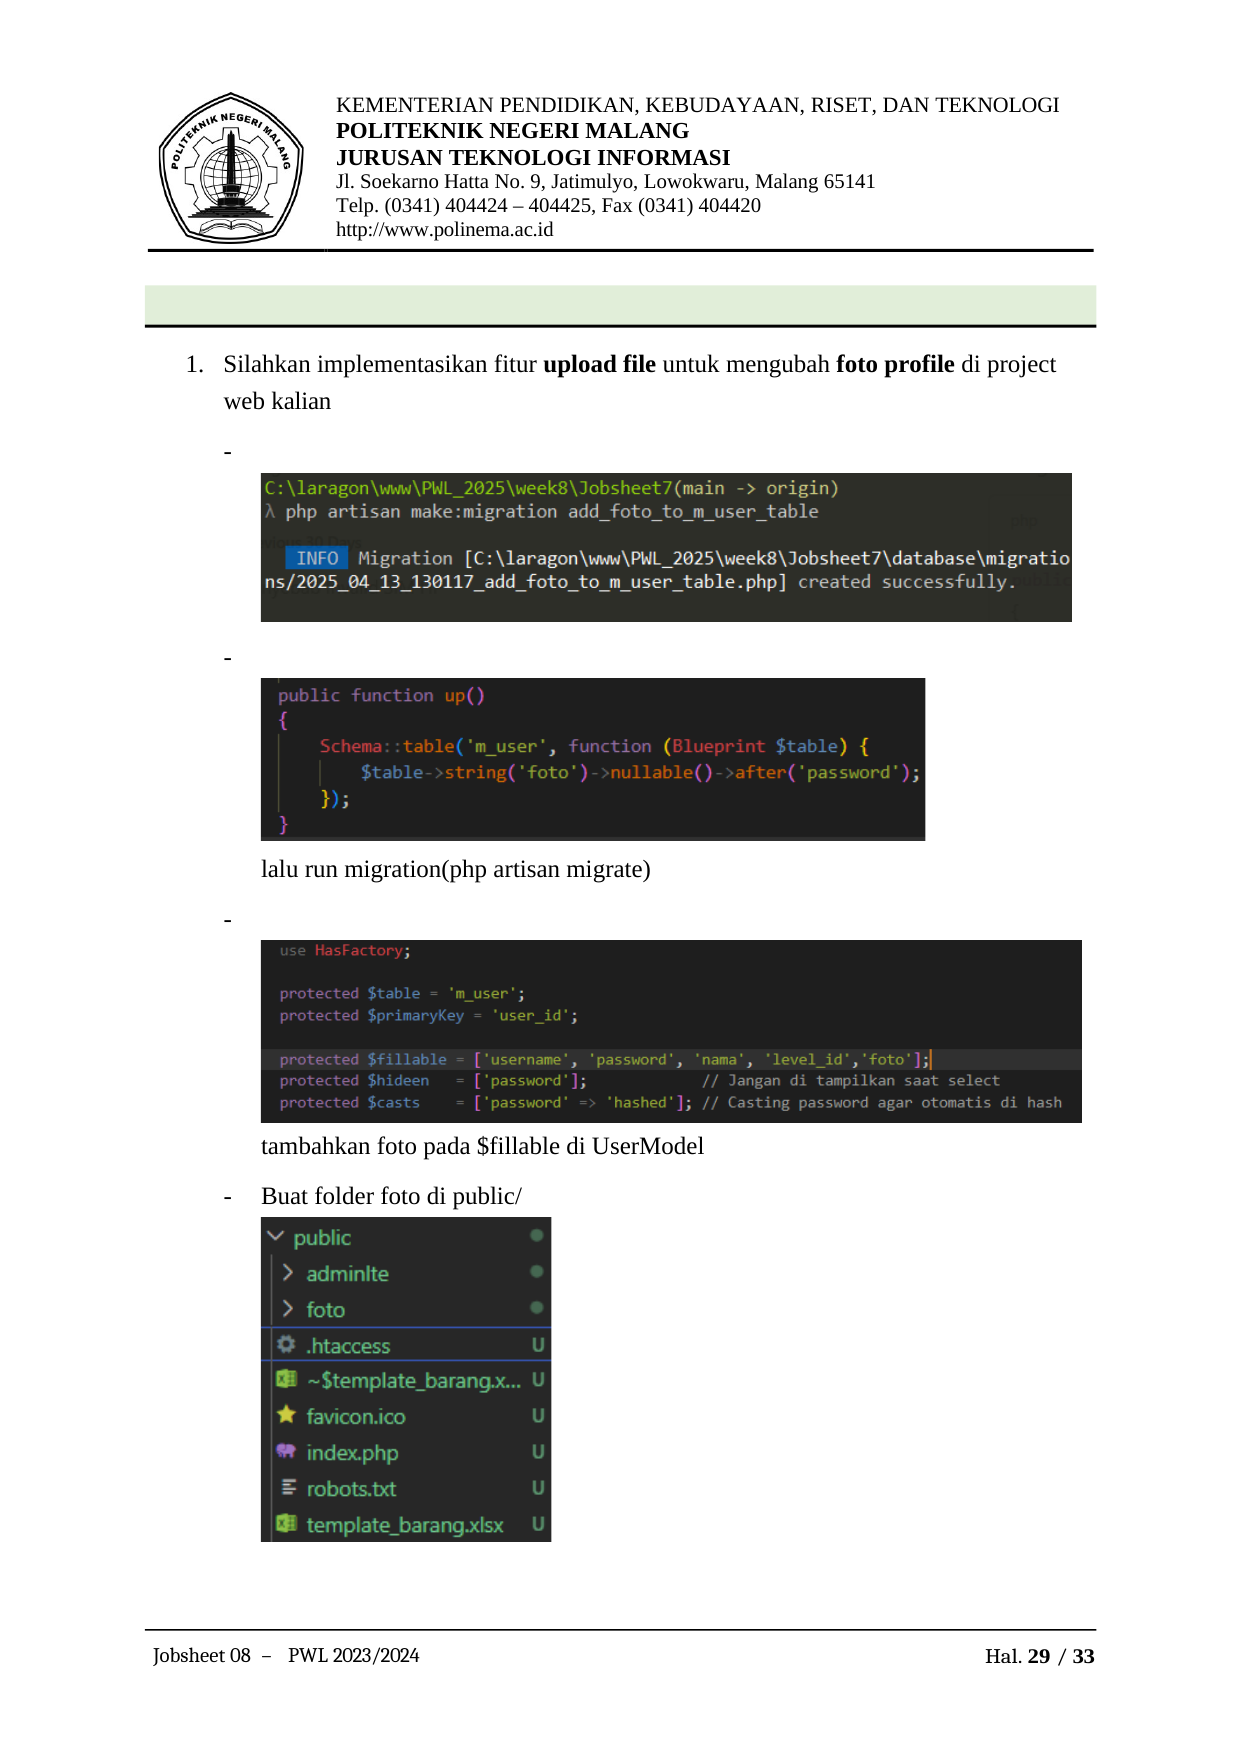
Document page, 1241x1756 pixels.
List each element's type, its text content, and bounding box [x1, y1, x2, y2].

list Silahkan implementasikan fitur upload file untuk mengubah foto profile di project web kalian [185, 287, 1094, 415]
picture [260, 1217, 552, 1542]
picture [260, 940, 1082, 1123]
picture [260, 678, 926, 841]
picture [158, 92, 304, 244]
picture [260, 473, 1072, 622]
